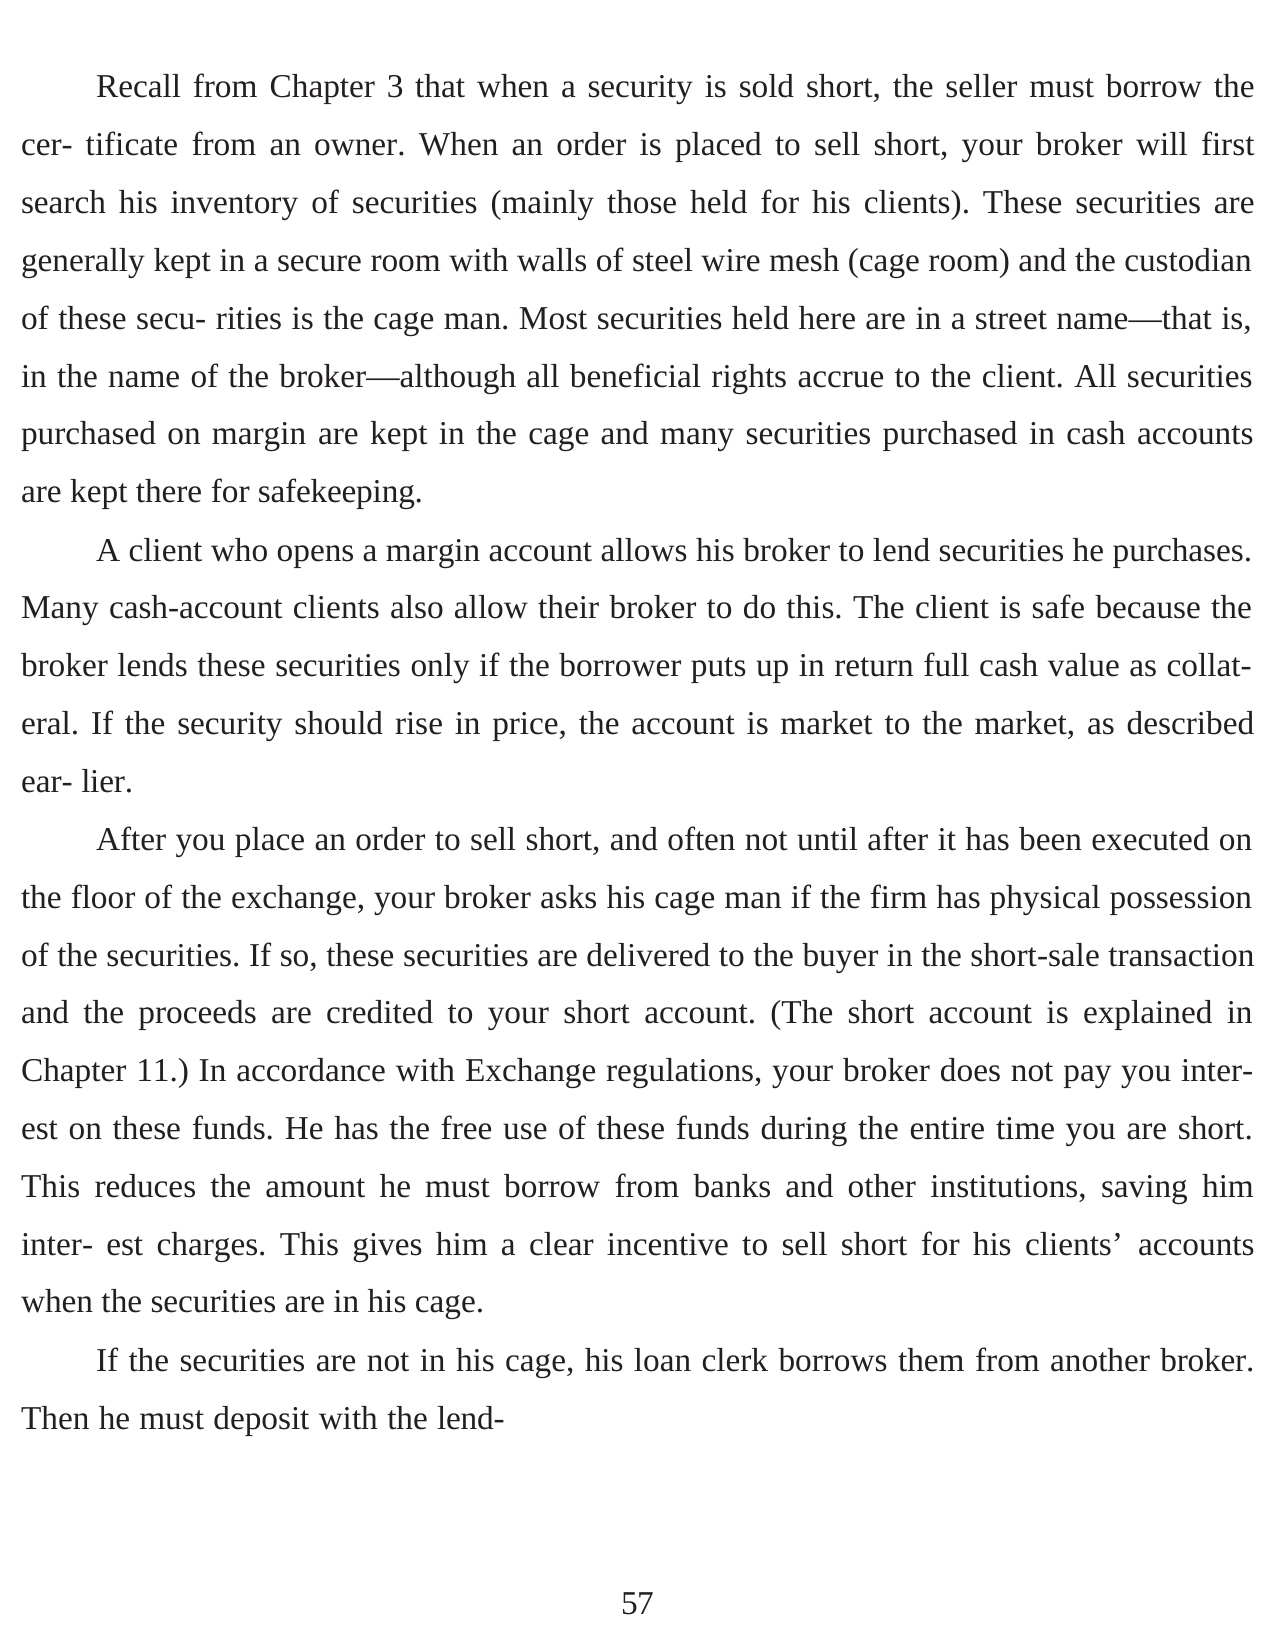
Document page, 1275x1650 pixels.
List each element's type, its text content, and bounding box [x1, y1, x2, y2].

text Then he must deposit with the lend- [21, 1398, 1267, 1437]
text Recall from Chapter 3 that when a security is sold short, the seller must borrow the cer- tificate from an owner. When an order is placed to sell short, your broker will first search his inventory of securities (mainly those held for his clients). These securities are generally kept in a secure room with walls of steel wire mesh (cage room) and the custodian of these secu- rities is the cage man. Most securities held here are in a street name—that is, in the name of the broker—although all beneficial rights accrue to the client. All securities purchased on margin are kept in the cage and many securities purchased in cash accounts are kept there for safekeeping. [21, 67, 1254, 510]
text If the securities are not in his cage, his loan clerk borrows them from another broker. [96, 1340, 1267, 1378]
text After you place an order to sell short, and often not until after it has been executed on the floor of the exchange, your broker asks his cage man if the firm has physical possession of the securities. If so, these securities are delivered to the buyer in the short-sale transaction and the proceeds are credited to your short account. (The short account is explained in Chapter 11.) In accordance with Exchange regulations, your broker does not pay you inter- est on these funds. He has the free use of these funds during the entire time you are short. This reduces the amount he must borrow from banks and other institutions, saving him inter- est charges. This gives him a clear incentive to sell short for his clients’ accounts when the securities are in his cage. [21, 819, 1254, 1320]
text A client who opens a margin account allows his broker to lend securities he purchases. Many cash-account clients also allow their broker to do this. The client is safe because the broker lends these securities only if the borrower puts up in return full cash value as collat- eral. If the security should rise in price, the account is market to the market, as described ear- lier. [21, 530, 1254, 799]
